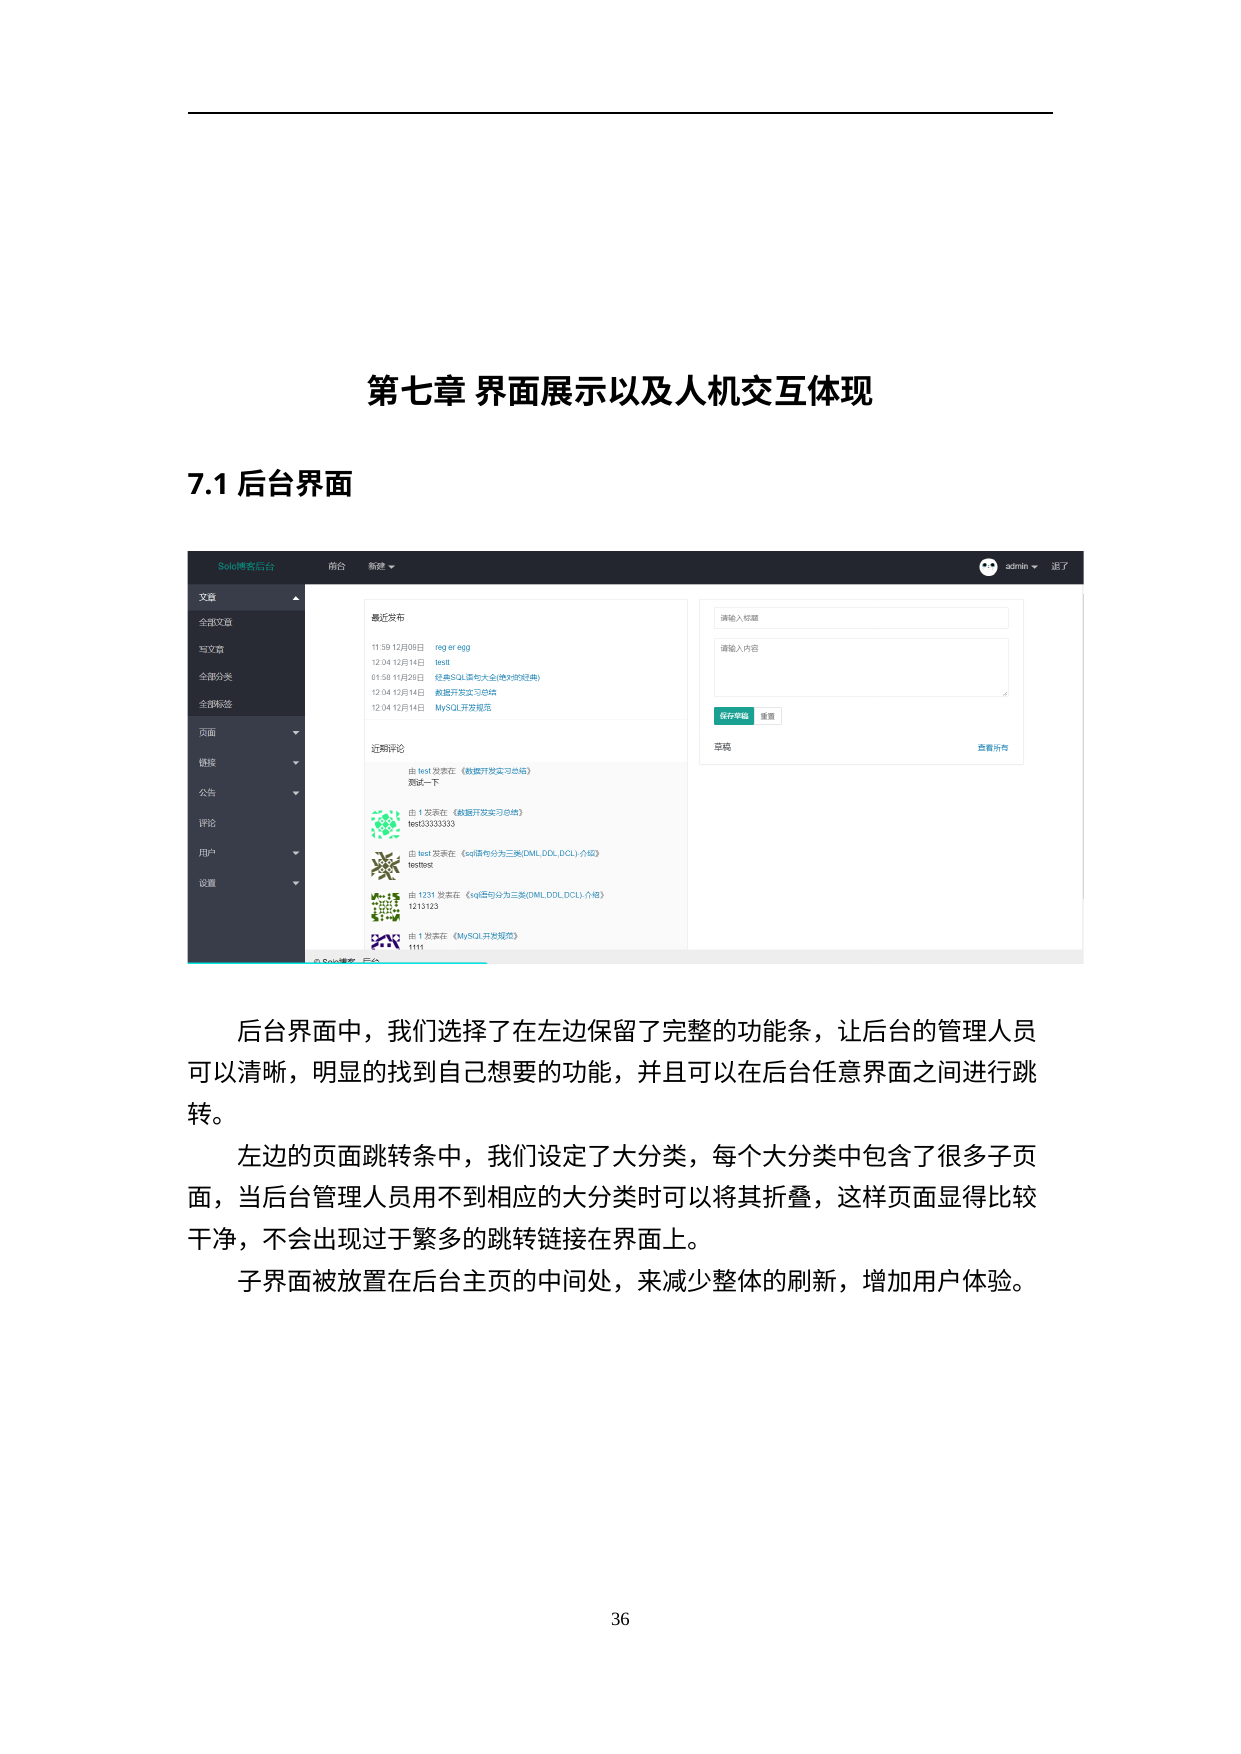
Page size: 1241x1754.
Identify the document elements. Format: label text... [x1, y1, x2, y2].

text 后台界面中，我们选择了在左边保留了完整的功能条，让后台的管理人员可以清晰，明显的找到自己想要的功能，并且可以在后台任意界面之间进行跳转。 [187, 1007, 1053, 1132]
text 左边的页面跳转条中，我们设定了大分类，每个大分类中包含了很多子页面，当后台管理人员用不到相应的大分类时可以将其折叠，这样页面显得比较干净，不会出现过于繁多的跳转链接在界面上。 [187, 1132, 1053, 1257]
text 子界面被放置在后台主页的中间处，来减少整体的刷新，增加用户体验。 [187, 1257, 1053, 1298]
subtitle 第七章 界面展示以及人机交互体现 [187, 357, 1053, 422]
subtitle 7.1 后台界面 [187, 449, 1053, 514]
picture [187, 551, 1084, 964]
